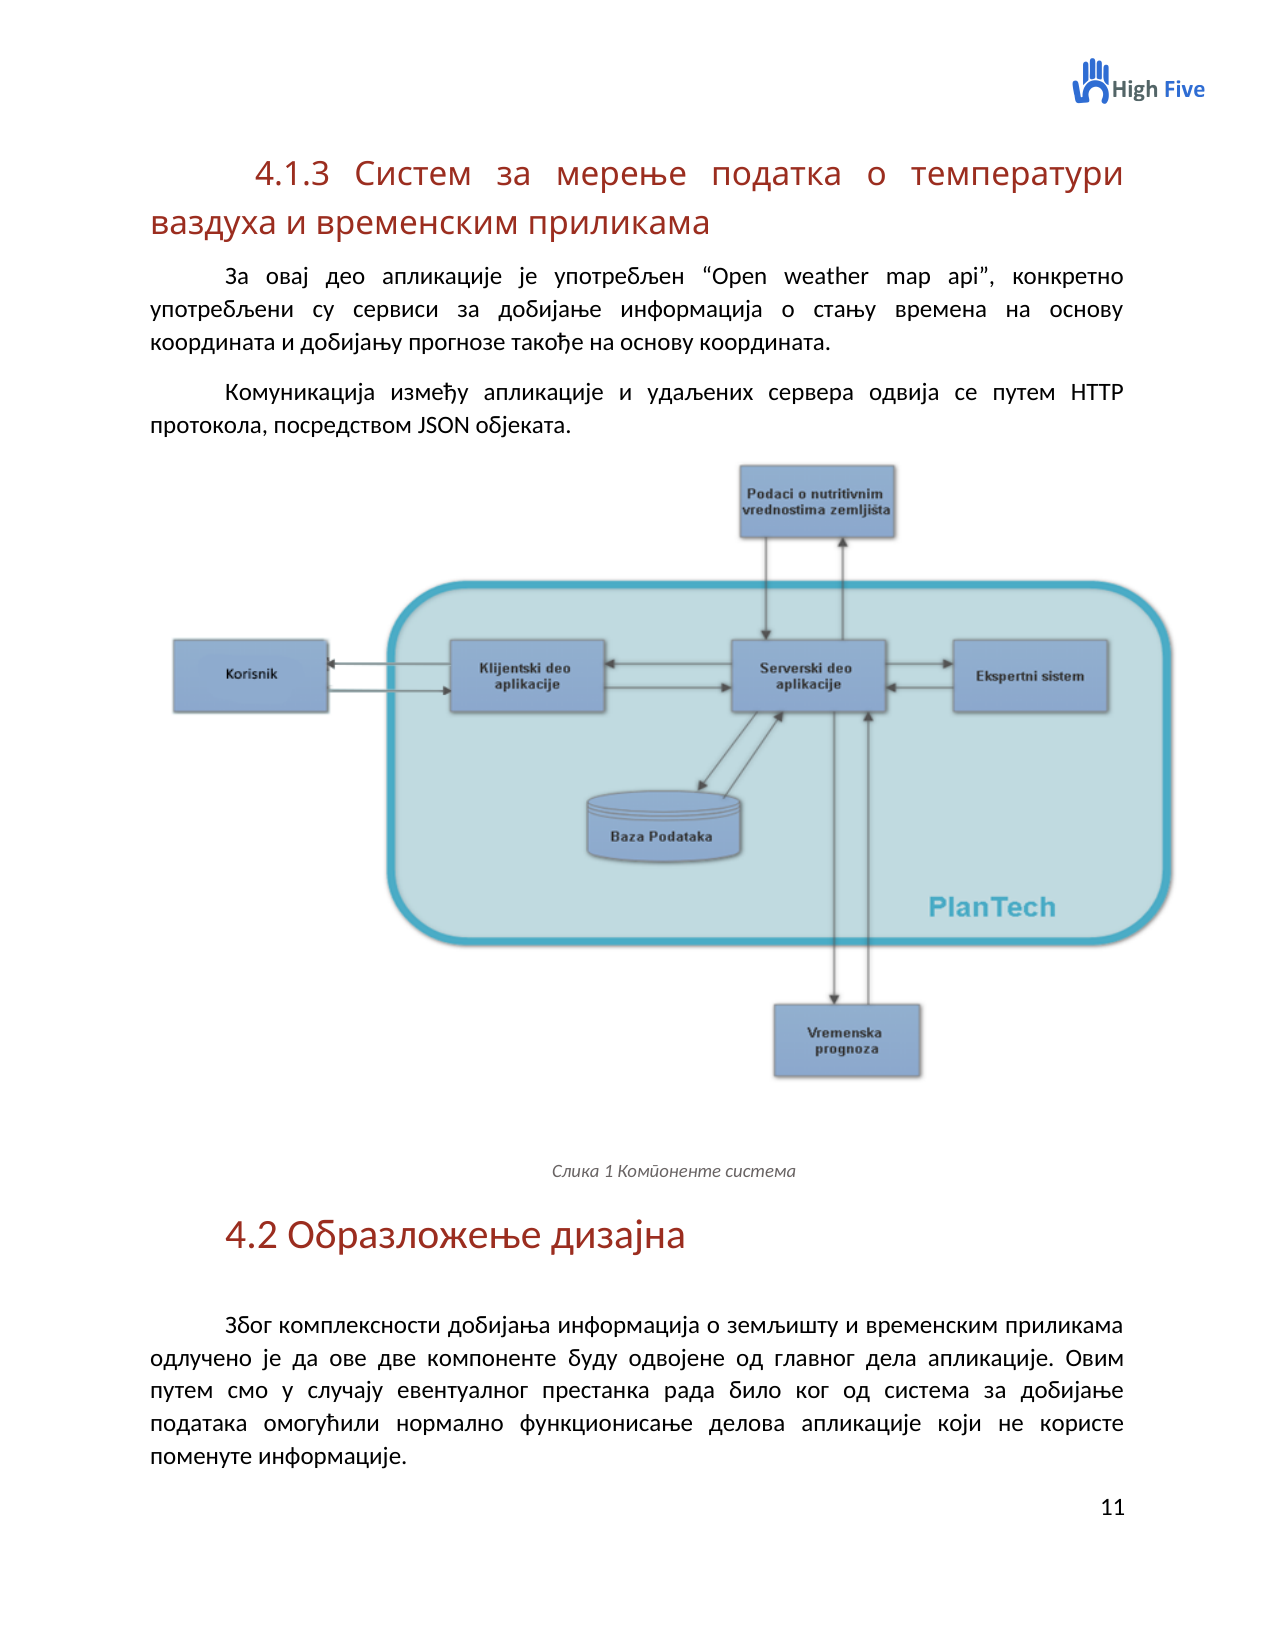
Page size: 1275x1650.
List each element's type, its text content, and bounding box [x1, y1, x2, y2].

text Комуникација између апликације и удаљених сервера одвија се путем HTTP протокола, посредством JSON објеката. [150, 376, 1125, 439]
picture [1069, 53, 1223, 110]
subtitle 4.1.3 Систем за мерење податка о температури ваздуха и временским приликама [150, 150, 1125, 244]
text За овај део апликације је употребљен “Open weather map api”, конкретно употребљени су сервиси за добијање информација о стању времена на основу координата и добијању прогнозе такође на основу координата. [150, 260, 1125, 357]
picture [150, 458, 1201, 1089]
subtitle 4.2 Образложење дизајна [150, 1208, 1125, 1258]
text Због комплексности добијања информација о земљишту и временским приликама одлучено је да ове две компоненте буду одвојене од главног дела апликације. Овим путем смо у случају евентуалног престанка рада било ког од система за добијање података омогућили нормално функционисање делова апликације који не користе поменуте информације. [150, 1309, 1125, 1471]
text Слика 1 Компоненте система [150, 1160, 1125, 1183]
